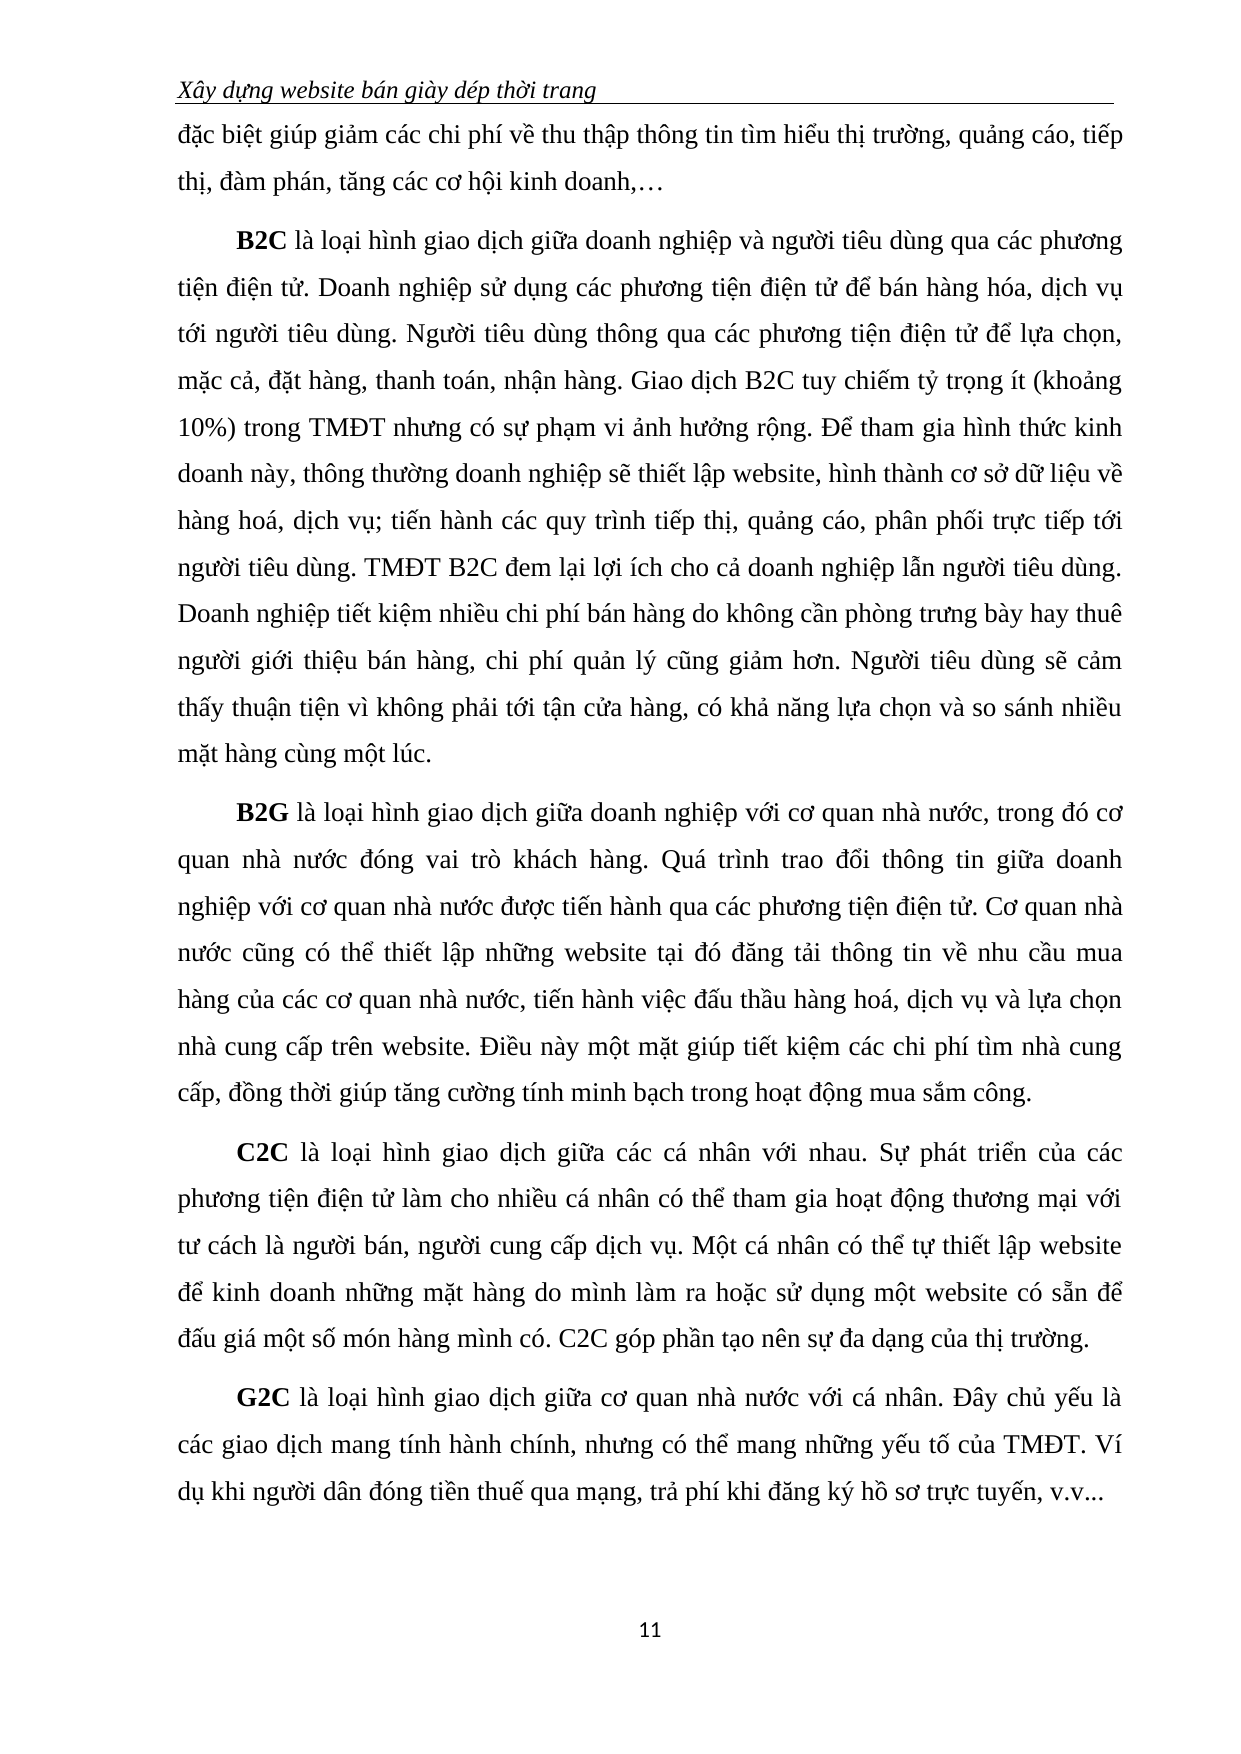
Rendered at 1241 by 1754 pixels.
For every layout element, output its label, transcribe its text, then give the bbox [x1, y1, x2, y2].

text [177, 118, 1124, 196]
text B2C là loại hình giao dịch giữa doanh nghiệp và người tiêu dùng qua các phương tiện điện tử. Doanh nghiệp sử dụng các phương tiện điện tử để bán hàng hóa, dịch vụ tới người tiêu dùng. Người tiêu dùng thông qua các phương tiện điện tử để lựa chọn, mặc cả, đặt hàng, thanh toán, nhận hàng. Giao dịch B2C tuy chiếm tỷ trọng ít (khoảng 10%) trong TMĐT nhưng có sự phạm vi ảnh hưởng rộng. Để tham gia hình thức kinh doanh này, thông thường doanh nghiệp sẽ thiết lập website, hình thành cơ sở dữ liệu về hàng hoá, dịch vụ; tiến hành các quy trình tiếp thị, quảng cáo, phân phối trực tiếp tới người tiêu dùng. TMĐT B2C đem lại lợi ích cho cả doanh nghiệp lẫn người tiêu dùng. Doanh nghiệp tiết kiệm nhiều chi phí bán hàng do không cần phòng trưng bày hay thuê người giới thiệu bán hàng, chi phí quản lý cũng giảm hơn. Người tiêu dùng sẽ cảm thấy thuận tiện vì không phải tới tận cửa hàng, có khả năng lựa chọn và so sánh nhiều mặt hàng cùng một lúc. [177, 224, 1124, 768]
text B2G là loại hình giao dịch giữa doanh nghiệp với cơ quan nhà nước, trong đó cơ quan nhà nước đóng vai trò khách hàng. Quá trình trao đổi thông tin giữa doanh nghiệp với cơ quan nhà nước được tiến hành qua các phương tiện điện tử. Cơ quan nhà nước cũng có thể thiết lập những website tại đó đăng tải thông tin về nhu cầu mua hàng của các cơ quan nhà nước, tiến hành việc đấu thầu hàng hoá, dịch vụ và lựa chọn nhà cung cấp trên website. Điều này một mặt giúp tiết kiệm các chi phí tìm nhà cung cấp, đồng thời giúp tăng cường tính minh bạch trong hoạt động mua sắm công. [177, 796, 1124, 1108]
text G2C là loại hình giao dịch giữa cơ quan nhà nước với cá nhân. Đây chủ yếu là các giao dịch mang tính hành chính, nhưng có thể mang những yếu tố của TMĐT. Ví dụ khi người dân đóng tiền thuế qua mạng, trả phí khi đăng ký hồ sơ trực tuyến, v.v... [177, 1381, 1124, 1506]
text C2C là loại hình giao dịch giữa các cá nhân với nhau. Sự phát triển của các phương tiện điện tử làm cho nhiều cá nhân có thể tham gia hoạt động thương mại với tư cách là người bán, người cung cấp dịch vụ. Một cá nhân có thể tự thiết lập website để kinh doanh những mặt hàng do mình làm ra hoặc sử dụng một website có sẵn để đấu giá một số món hàng mình có. C2C góp phần tạo nên sự đa dạng của thị trường. [177, 1136, 1124, 1353]
